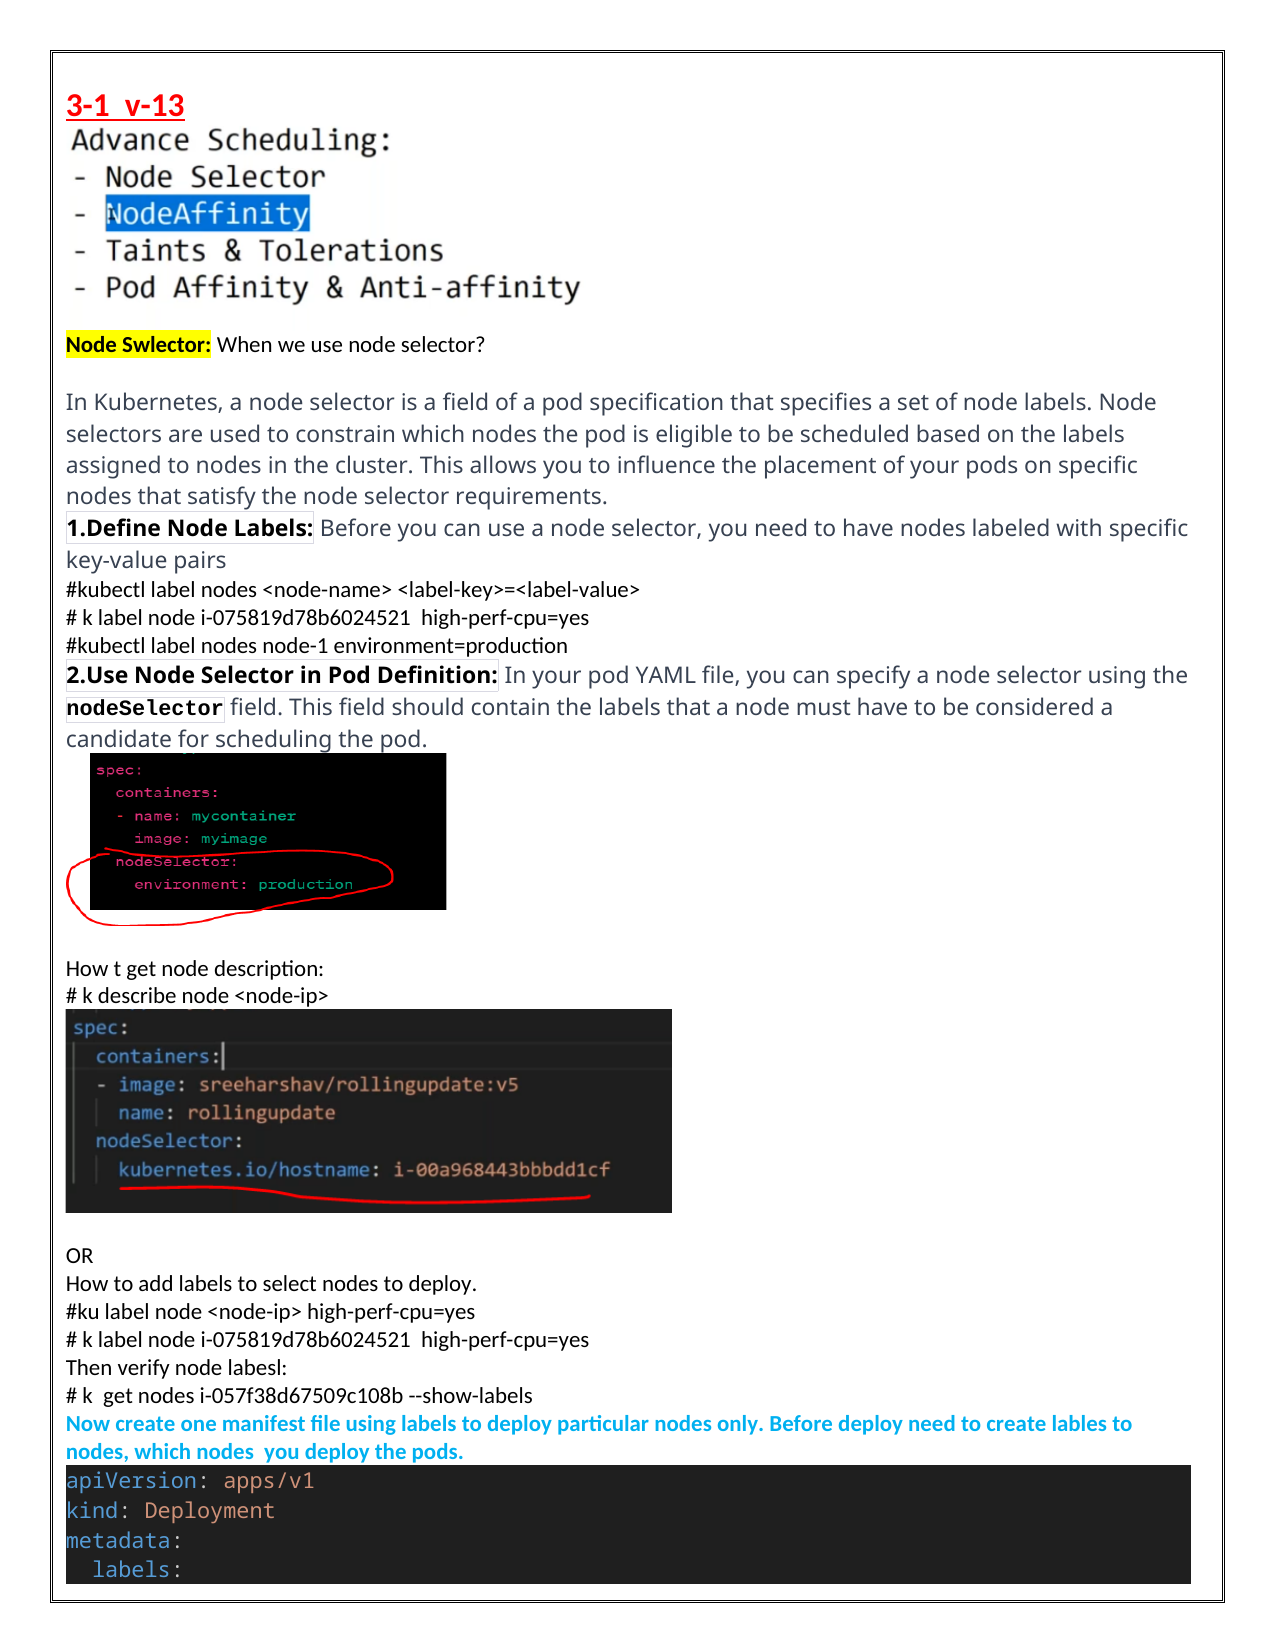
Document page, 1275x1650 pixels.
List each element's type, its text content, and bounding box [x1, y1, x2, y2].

text apiVersion: apps/v1 [66, 1465, 1191, 1495]
picture [65, 125, 642, 331]
text kind: Deployment [66, 1495, 1191, 1524]
picture [65, 753, 447, 926]
text # k describe node <node-ip> [66, 982, 1191, 1010]
text In Kubernetes, a node selector is a field of a pod specification that specifies a set of node labels. Node selectors are used to constrain which nodes the pod is eligible to be scheduled based on the labels assigned to nodes in the cluster. This allows you to influence the placement of your pods on specific nodes that satisfy the node selector requirements. [66, 386, 1191, 511]
text #kubectl label nodes node-1 environment=production [66, 631, 1191, 659]
text metadata: [66, 1524, 1191, 1554]
text How to add labels to select nodes to deploy. [66, 1269, 1191, 1297]
text Now create one manifest file using labels to deploy particular nodes only. Before deploy need to create lables to nodes, which nodes you deploy the pods. [66, 1409, 1191, 1465]
text #kubectl label nodes <node-name> <label-key>=<label-value> [66, 575, 1191, 603]
text labels: [66, 1554, 1191, 1584]
text #ku label node <node-ip> high-perf-cpu=yes [66, 1297, 1191, 1325]
text 3-1 v-13 [66, 84, 1191, 125]
text # k label node i-075819d78b6024521 high-perf-cpu=yes [66, 1325, 1191, 1353]
text How t get node description: [66, 954, 1191, 982]
text OR [66, 1241, 1191, 1269]
text Then verify node labesl: [66, 1353, 1191, 1381]
text Node Swlector: When we use node selector? [211, 330, 1191, 358]
text # k get nodes i-057f38d67509c108b --show-labels [66, 1381, 1191, 1409]
text 2.Use Node Selector in Pod Definition: In your pod YAML file, you can specify a node selector using the nodeSelector field. This field should contain the labels that a node must have to be considered a candidate for scheduling the pod. [66, 659, 1191, 754]
text 1.Define Node Labels: Before you can use a node selector, you need to have nodes labeled with specific key-value pairs [66, 511, 1191, 575]
picture [65, 1009, 672, 1213]
text # k label node i-075819d78b6024521 high-perf-cpu=yes [66, 603, 1191, 631]
